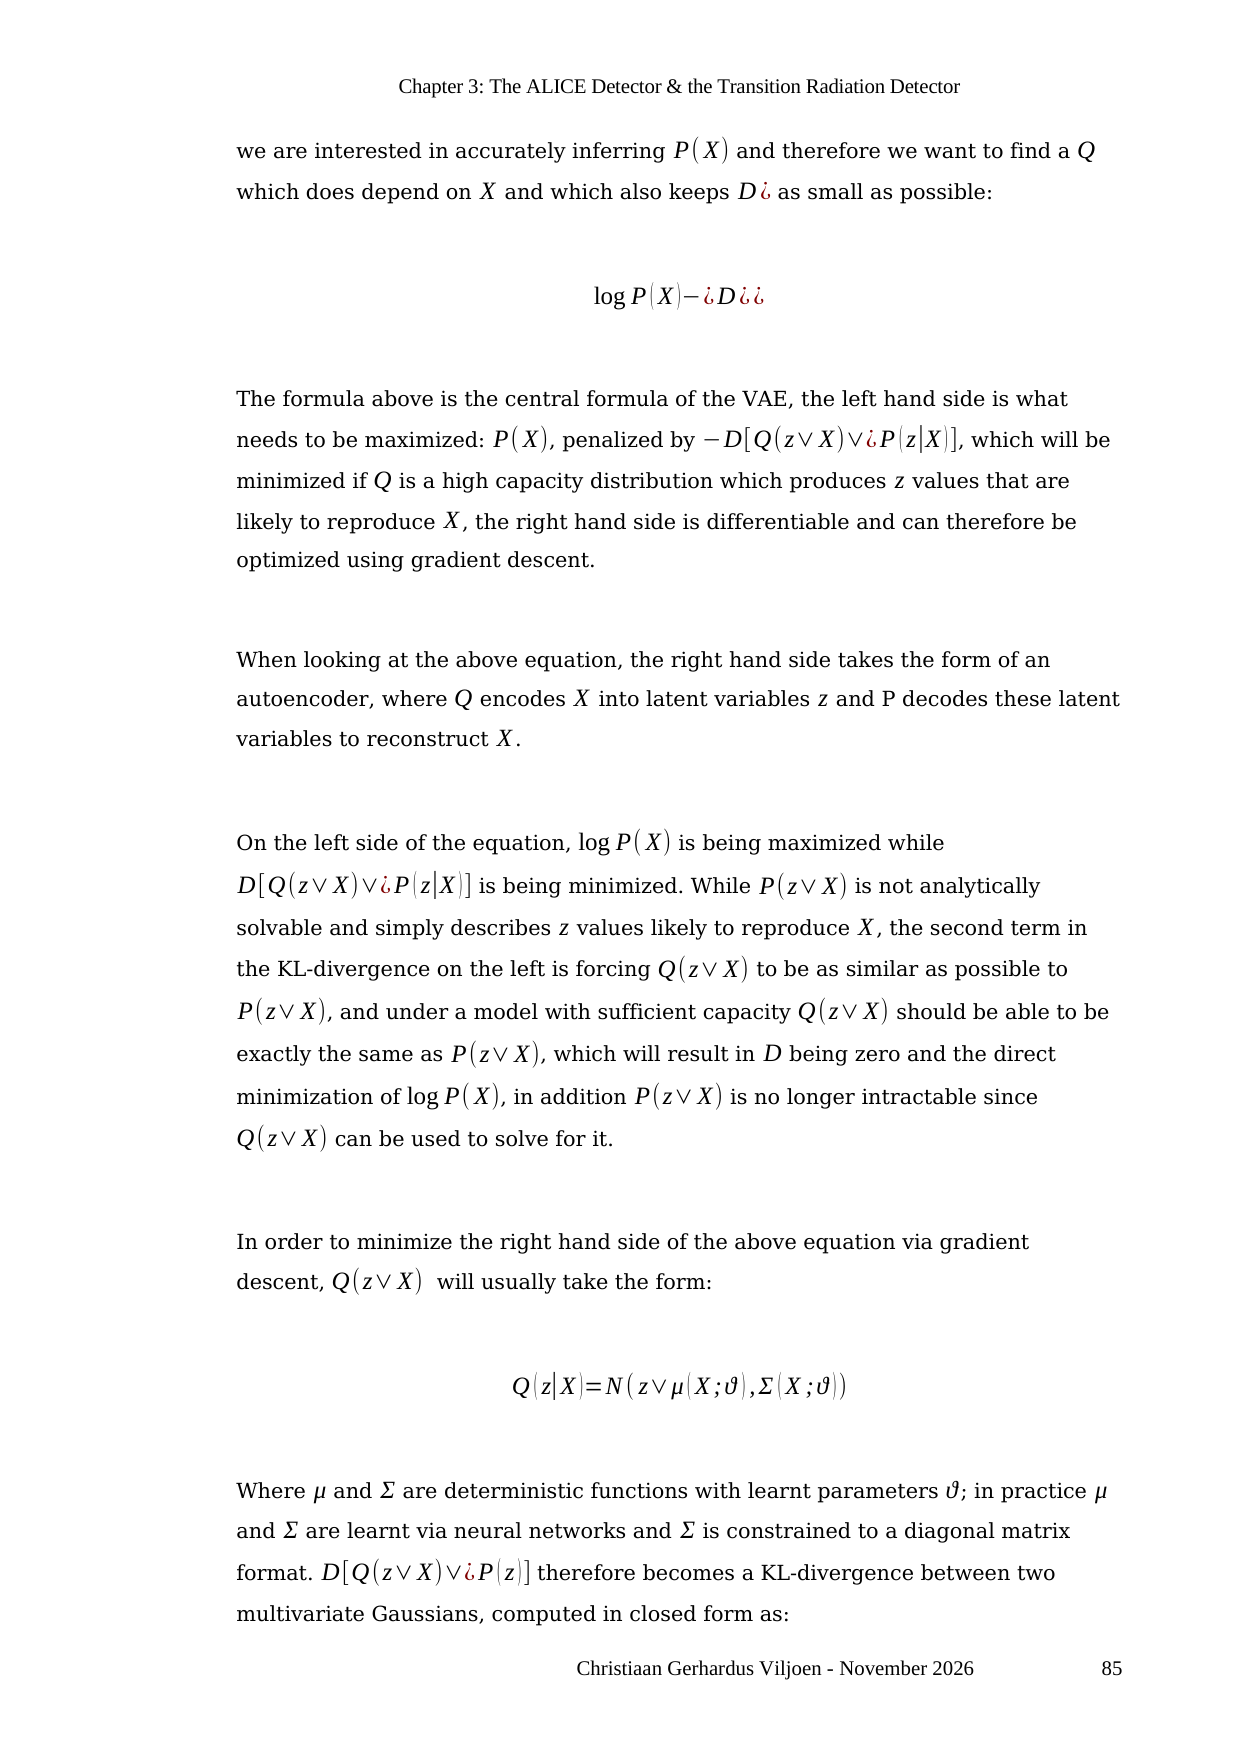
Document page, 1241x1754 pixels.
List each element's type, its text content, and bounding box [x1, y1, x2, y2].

text When looking at the above equation, the right hand side takes the form of an autoencoder, where encodes into latent variables and P decodes these latent variables to reconstruct . [236, 647, 1122, 752]
text The formula above is the central formula of the VAE, the left hand side is what needs to be maximized: , penalized by , which will be minimized if is a high capacity distribution which produces values that are likely to reproduce , the right hand side is differentiable and can therefore be optimized using gradient descent. [236, 386, 1122, 572]
text Where and are deterministic functions with learnt parameters ; in practice and are learnt via neural networks and is constrained to a diagonal matrix format. therefore becomes a KL-divergence between two multivariate Gaussians, computed in closed form as: [236, 1477, 1122, 1626]
text In order to minimize the right hand side of the above equation via gradient descent, will usually take the form: [236, 1228, 1122, 1296]
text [236, 135, 1122, 206]
text On the left side of the equation, is being maximized while is being minimized. While is not analytically solvable and simply describes values likely to reproduce , the second term in the KL-divergence on the left is forcing to be as similar as possible to , and under a model with sufficient capacity should be able to be exactly the same as , which will result in being zero and the direct minimization of , in addition is no longer intractable since can be used to solve for it. [236, 827, 1122, 1153]
